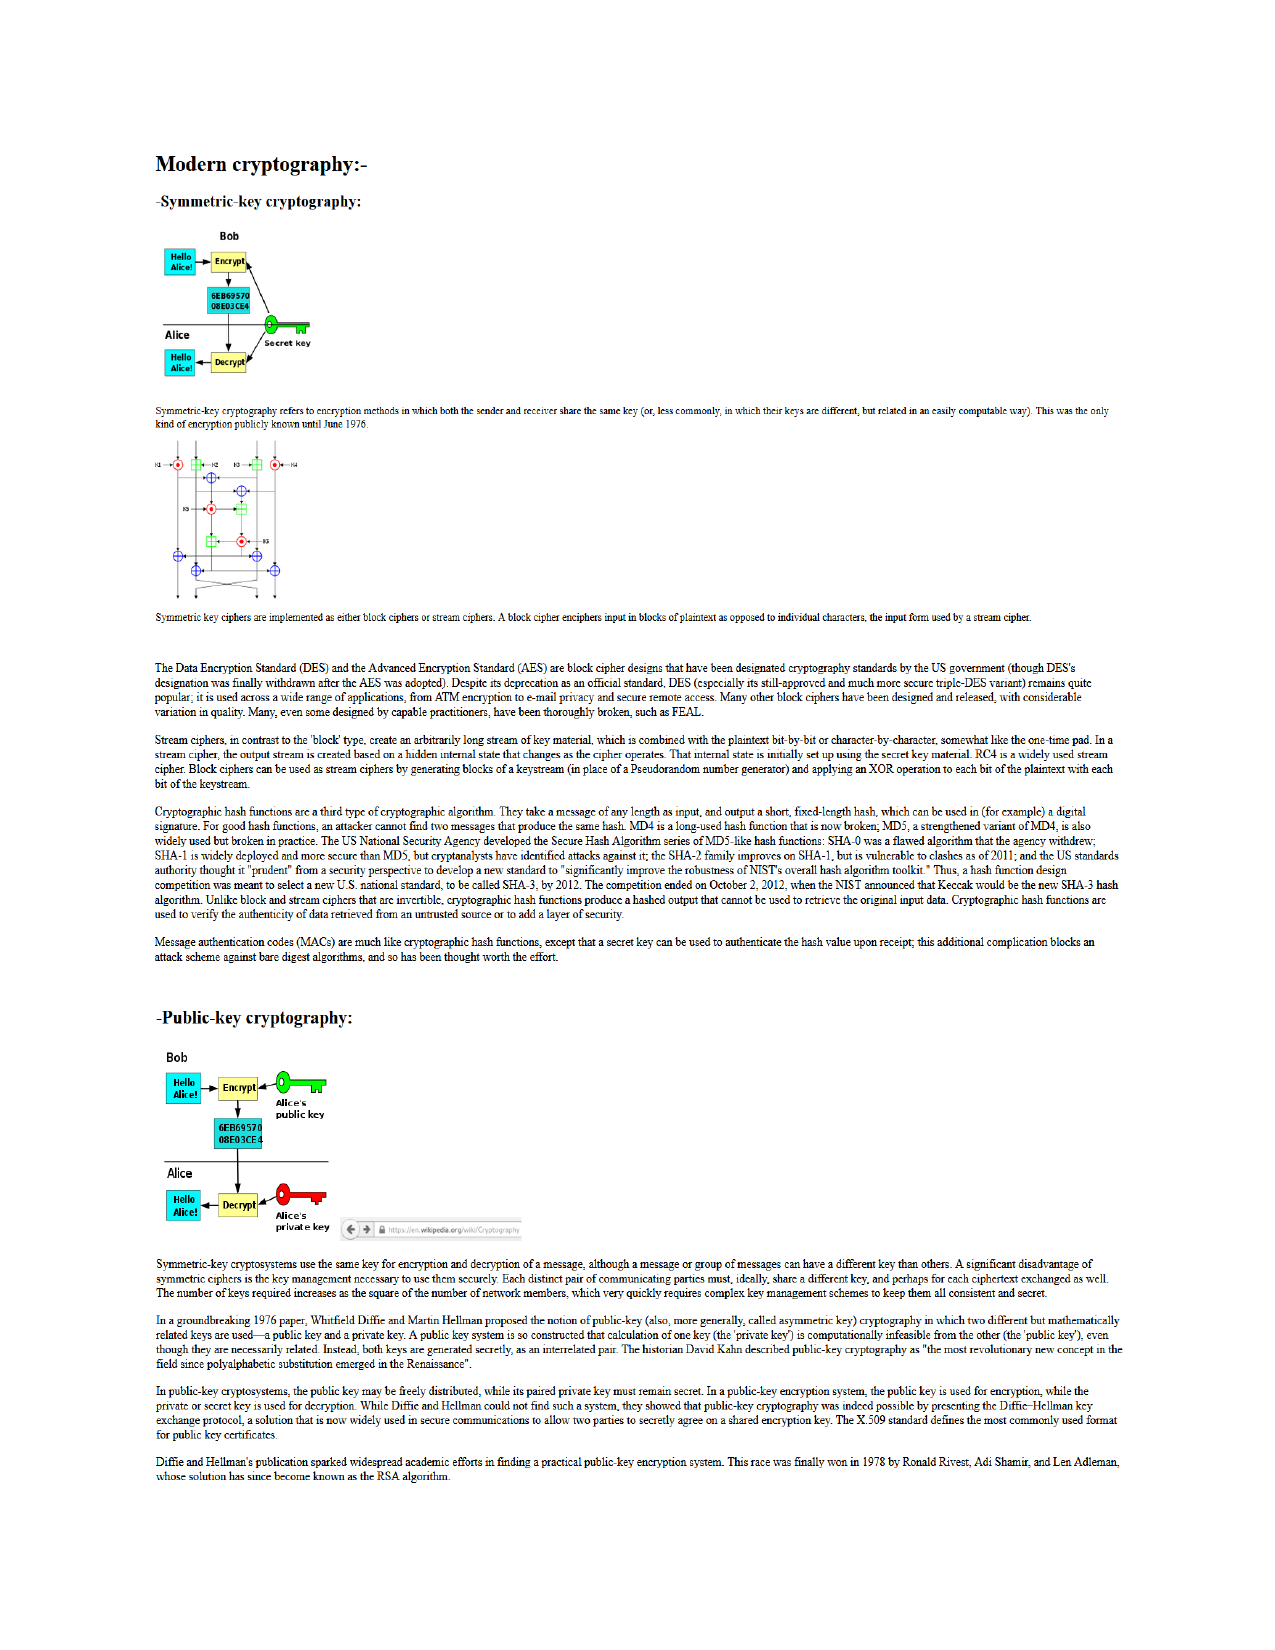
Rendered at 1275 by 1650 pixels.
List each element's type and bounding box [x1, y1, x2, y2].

picture [150, 150, 1125, 632]
picture [150, 1000, 1125, 1488]
picture [150, 656, 1125, 975]
